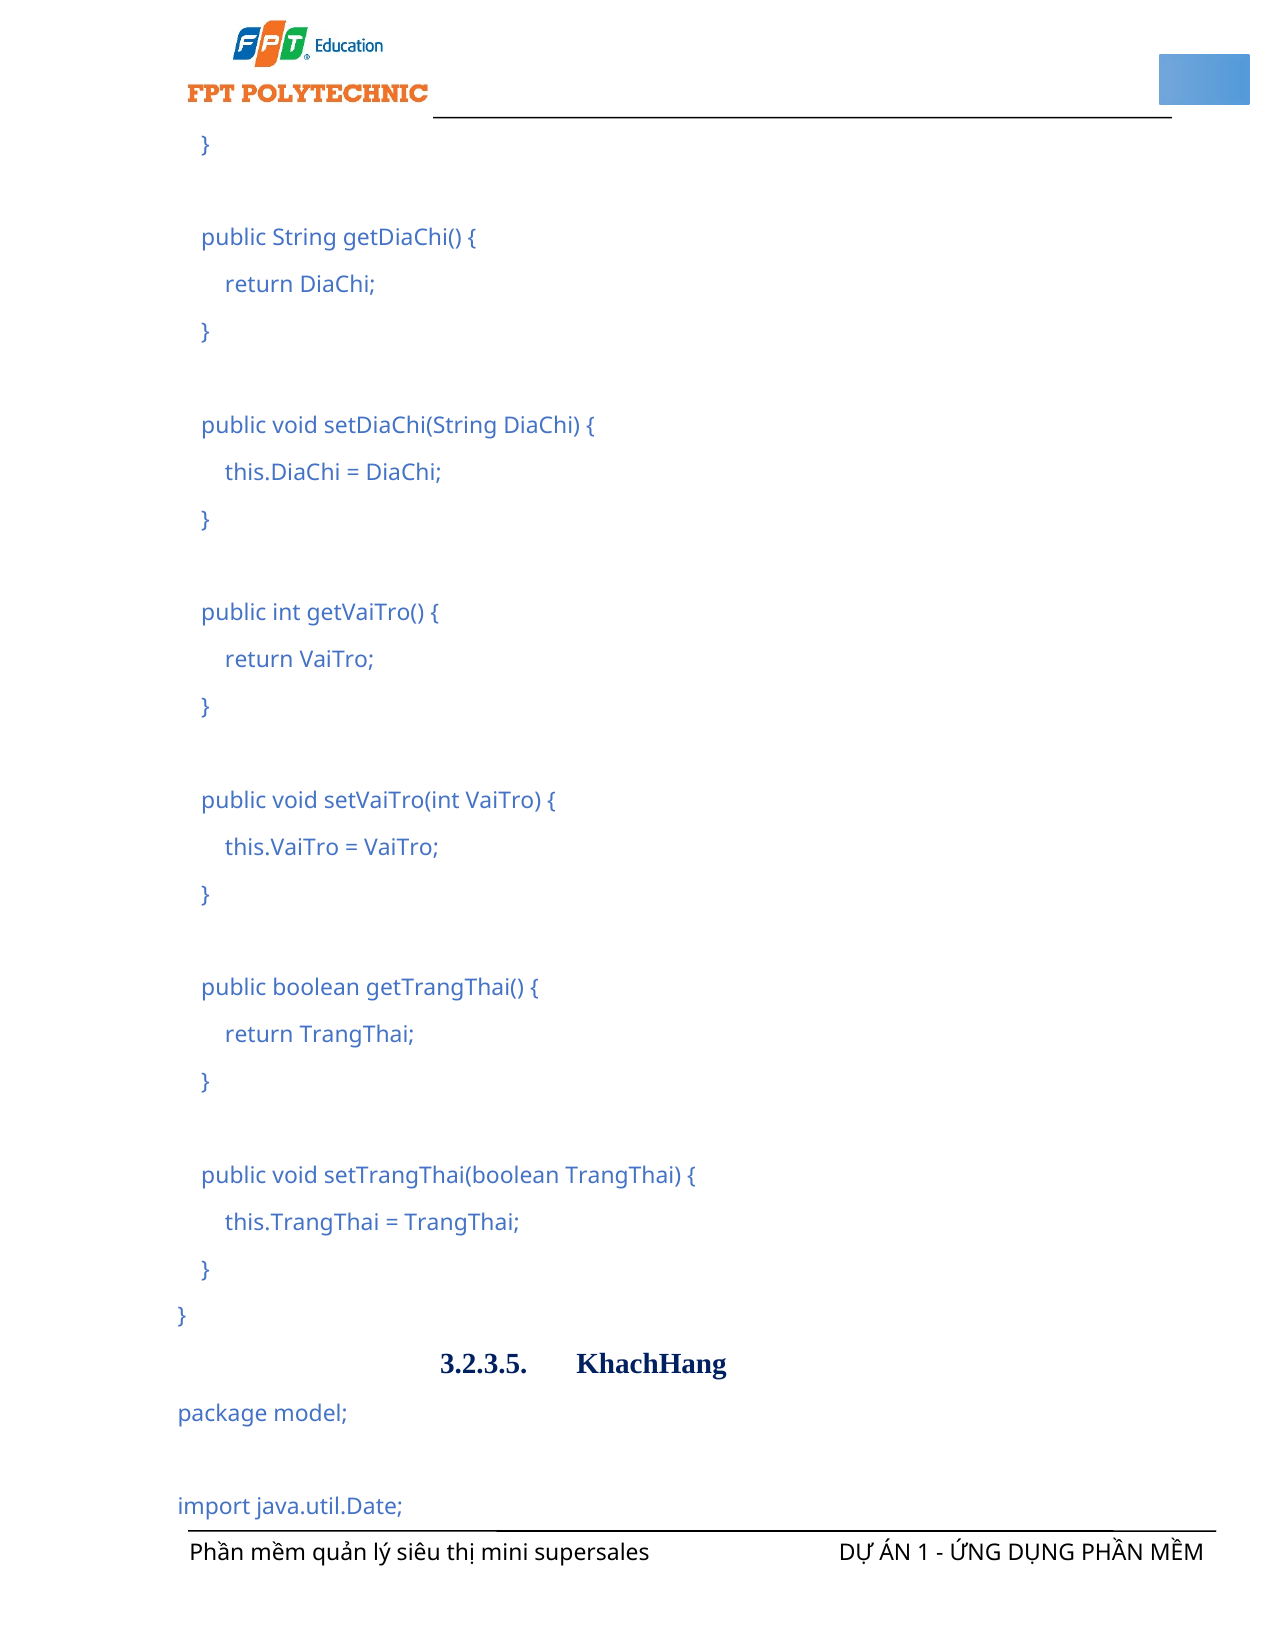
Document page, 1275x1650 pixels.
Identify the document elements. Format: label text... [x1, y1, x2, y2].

text public void setTrangThai(boolean TrangThai) { [177, 1159, 1216, 1190]
text this.TrangThai = TrangThai; [177, 1206, 1216, 1237]
text public int getVaiTro() { [177, 596, 1216, 627]
text this.DiaChi = DiaChi; [177, 456, 1216, 487]
text public void setVaiTro(int VaiTro) { [177, 784, 1216, 815]
text package model; [177, 1397, 1216, 1428]
text return DiaChi; [177, 268, 1216, 299]
text } [177, 877, 1216, 909]
text public boolean getTrangThai() { [177, 971, 1216, 1002]
text } [177, 315, 1216, 346]
text } [177, 690, 1216, 721]
text public void setDiaChi(String DiaChi) { [177, 409, 1216, 440]
text } [177, 1252, 1216, 1284]
text import java.util.Date; [177, 1490, 1216, 1522]
text } [177, 502, 1216, 534]
text return TrangThai; [177, 1018, 1216, 1049]
text public String getDiaChi() { [177, 221, 1216, 252]
text } [177, 1299, 1216, 1331]
text return VaiTro; [177, 643, 1216, 674]
text this.VaiTro = VaiTro; [177, 831, 1216, 862]
picture [179, 8, 433, 118]
text } [177, 127, 1216, 159]
text } [177, 1065, 1216, 1096]
list KhachHang [177, 1346, 1216, 1380]
